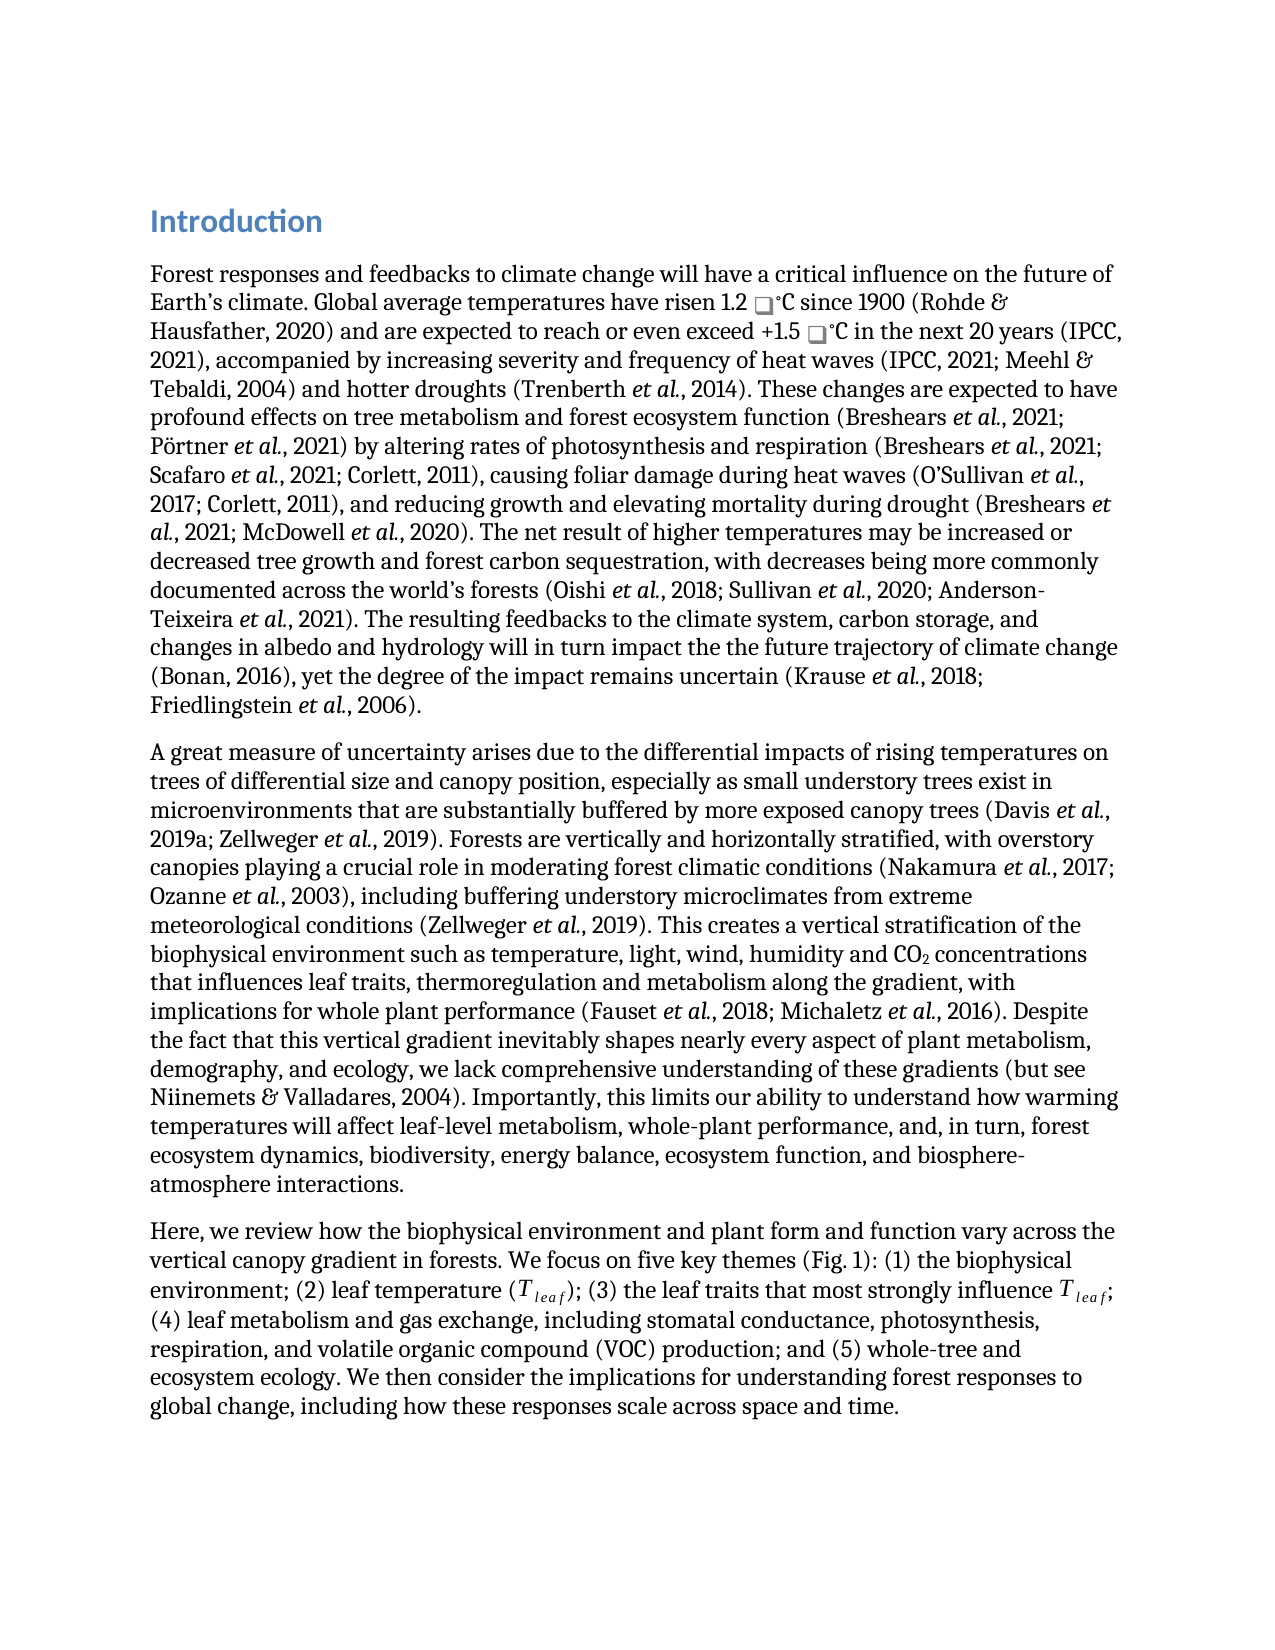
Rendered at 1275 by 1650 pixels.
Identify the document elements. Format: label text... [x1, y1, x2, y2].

subtitle Introduction [150, 200, 1125, 241]
text A great measure of uncertainty arises due to the differential impacts of rising temperatures on trees of differential size and canopy position, especially as small understory trees exist in microenvironments that are substantially buffered by more exposed canopy trees (Davis et al., 2019a; Zellweger et al., 2019). Forests are vertically and horizontally stratified, with overstory canopies playing a crucial role in moderating forest climatic conditions (Nakamura et al., 2017; Ozanne et al., 2003), including buffering understory microclimates from extreme meteorological conditions (Zellweger et al., 2019). This creates a vertical stratification of the biophysical environment such as temperature, light, wind, humidity and CO2 concentrations that influences leaf traits, thermoregulation and metabolism along the gradient, with implications for whole plant performance (Fauset et al., 2018; Michaletz et al., 2016). Despite the fact that this vertical gradient inevitably shapes nearly every aspect of plant metabolism, demography, and ecology, we lack comprehensive understanding of these gradients (but see Niinemets & Valladares, 2004). Importantly, this limits our ability to understand how warming temperatures will affect leaf-level metabolism, whole-plant performance, and, in turn, forest ecosystem dynamics, biodiversity, energy balance, ecosystem function, and biosphere-atmosphere interactions. [150, 738, 1125, 1198]
text Forest responses and feedbacks to climate change will have a critical influence on the future of Earth’s climate. Global average temperatures have risen 1.2 C since 1900 (Rohde & Hausfather, 2020) and are expected to reach or even exceed +1.5 C in the next 20 years (IPCC, 2021), accompanied by increasing severity and frequency of heat waves (IPCC, 2021; Meehl & Tebaldi, 2004) and hotter droughts (Trenberth et al., 2014). These changes are expected to have profound effects on tree metabolism and forest ecosystem function (Breshears et al., 2021; Pörtner et al., 2021) by altering rates of photosynthesis and respiration (Breshears et al., 2021; Scafaro et al., 2021; Corlett, 2011), causing foliar damage during heat waves (O’Sullivan et al., 2017; Corlett, 2011), and reducing growth and elevating mortality during drought (Breshears et al., 2021; McDowell et al., 2020). The net result of higher temperatures may be increased or decreased tree growth and forest carbon sequestration, with decreases being more commonly documented across the world’s forests (Oishi et al., 2018; Sullivan et al., 2020; Anderson-Teixeira et al., 2021). The resulting feedbacks to the climate system, carbon storage, and changes in albedo and hydrology will in turn impact the the future trajectory of climate change (Bonan, 2016), yet the degree of the impact remains uncertain (Krause et al., 2018; Friedlingstein et al., 2006). [150, 259, 1125, 719]
text Here, we review how the biophysical environment and plant form and function vary across the vertical canopy gradient in forests. We focus on five key themes (Fig. 1): (1) the biophysical environment; (2) leaf temperature (); (3) the leaf traits that most strongly influence ; (4) leaf metabolism and gas exchange, including stomatal conductance, photosynthesis, respiration, and volatile organic compound (VOC) production; and (5) whole-tree and ecosystem ecology. We then consider the implications for understanding forest responses to global change, including how these responses scale across space and time. [150, 1217, 1125, 1421]
